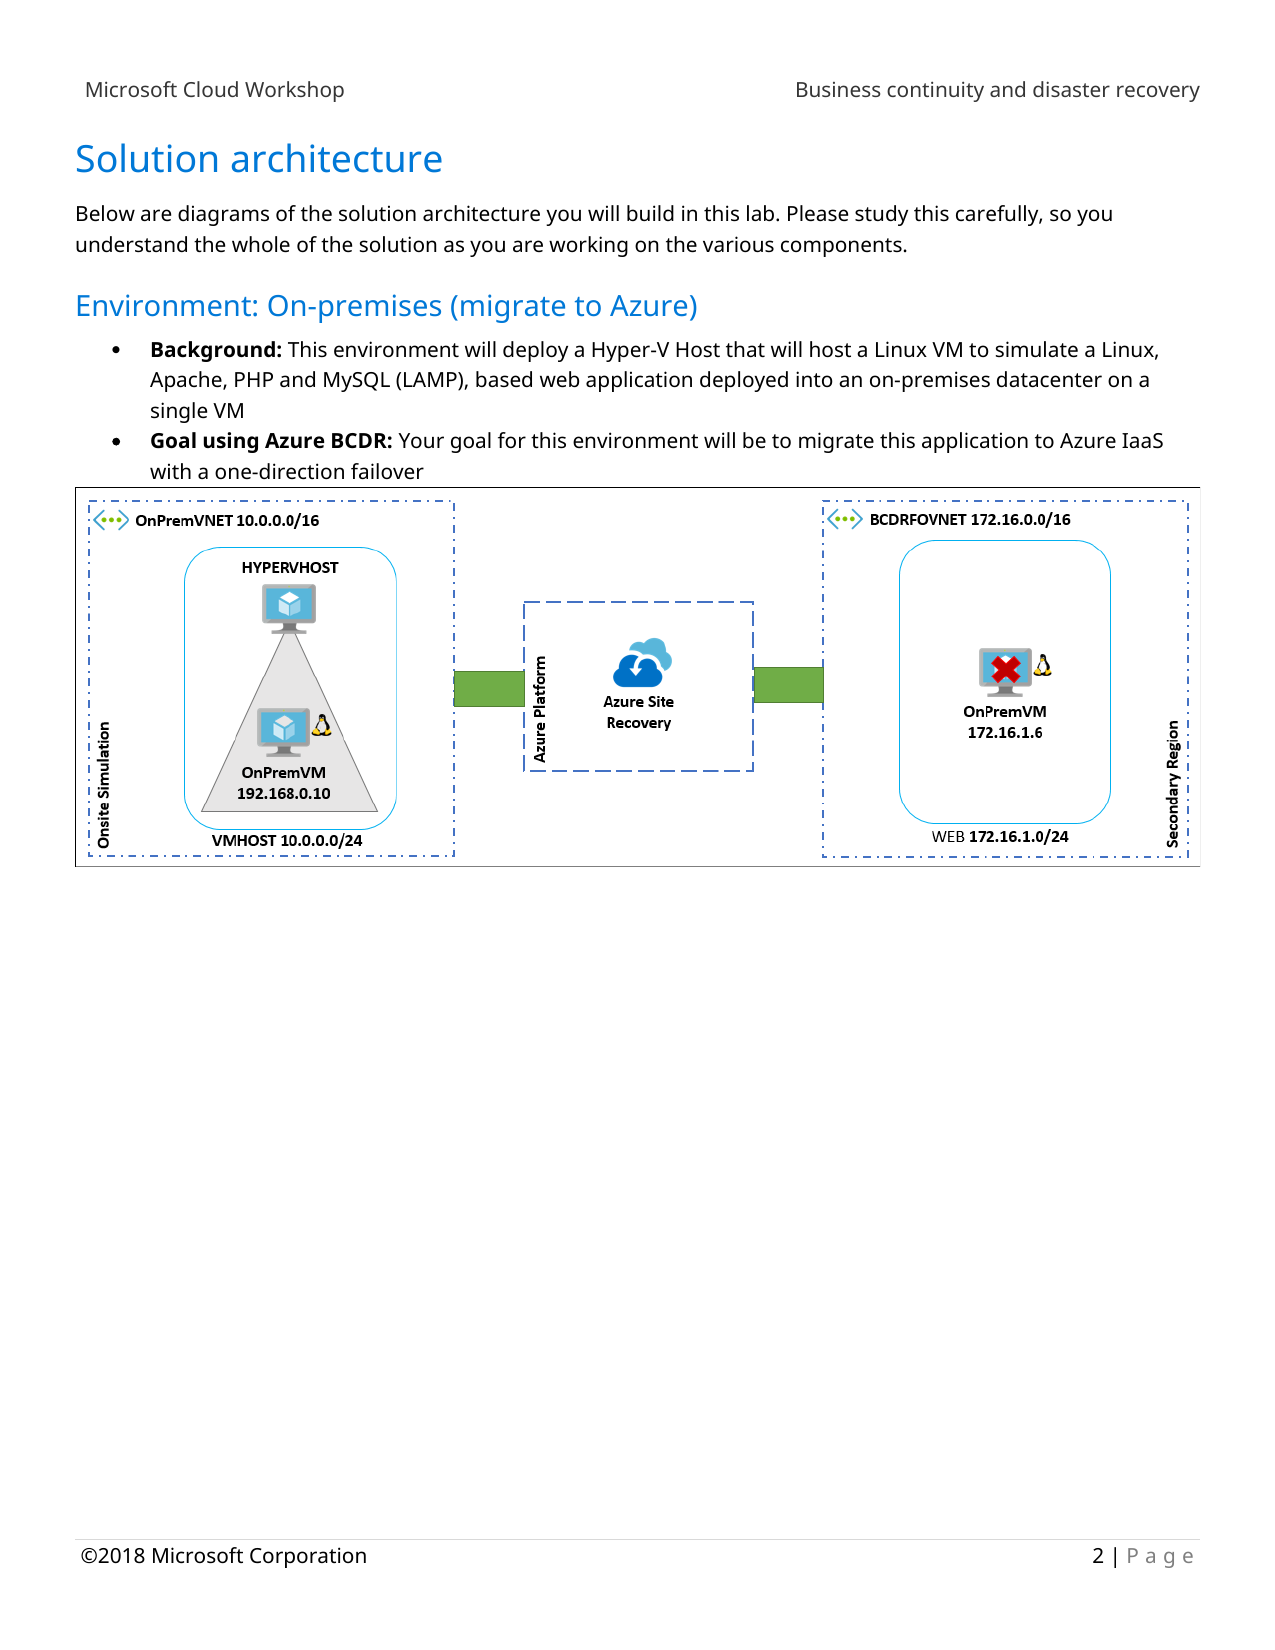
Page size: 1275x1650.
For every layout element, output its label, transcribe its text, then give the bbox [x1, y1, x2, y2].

text Below are diagrams of the solution architecture you will build in this lab. Please study this carefully, so you understand the whole of the solution as you are working on the various components. [75, 199, 1200, 258]
picture [75, 487, 1200, 867]
list Goal using Azure BCDR: Your goal for this environment will be to migrate this application to Azure IaaS with a one-direction failover [112, 427, 1200, 486]
subtitle Solution architecture [75, 132, 1200, 183]
subtitle Environment: On-premises (migrate to Azure) [75, 286, 1200, 325]
list Background: This environment will deploy a Hyper-V Host that will host a Linux VM to simulate a Linux, Apache, PHP and MySQL (LAMP), based web application deployed into an on-premises datacenter on a single VM [112, 335, 1200, 424]
